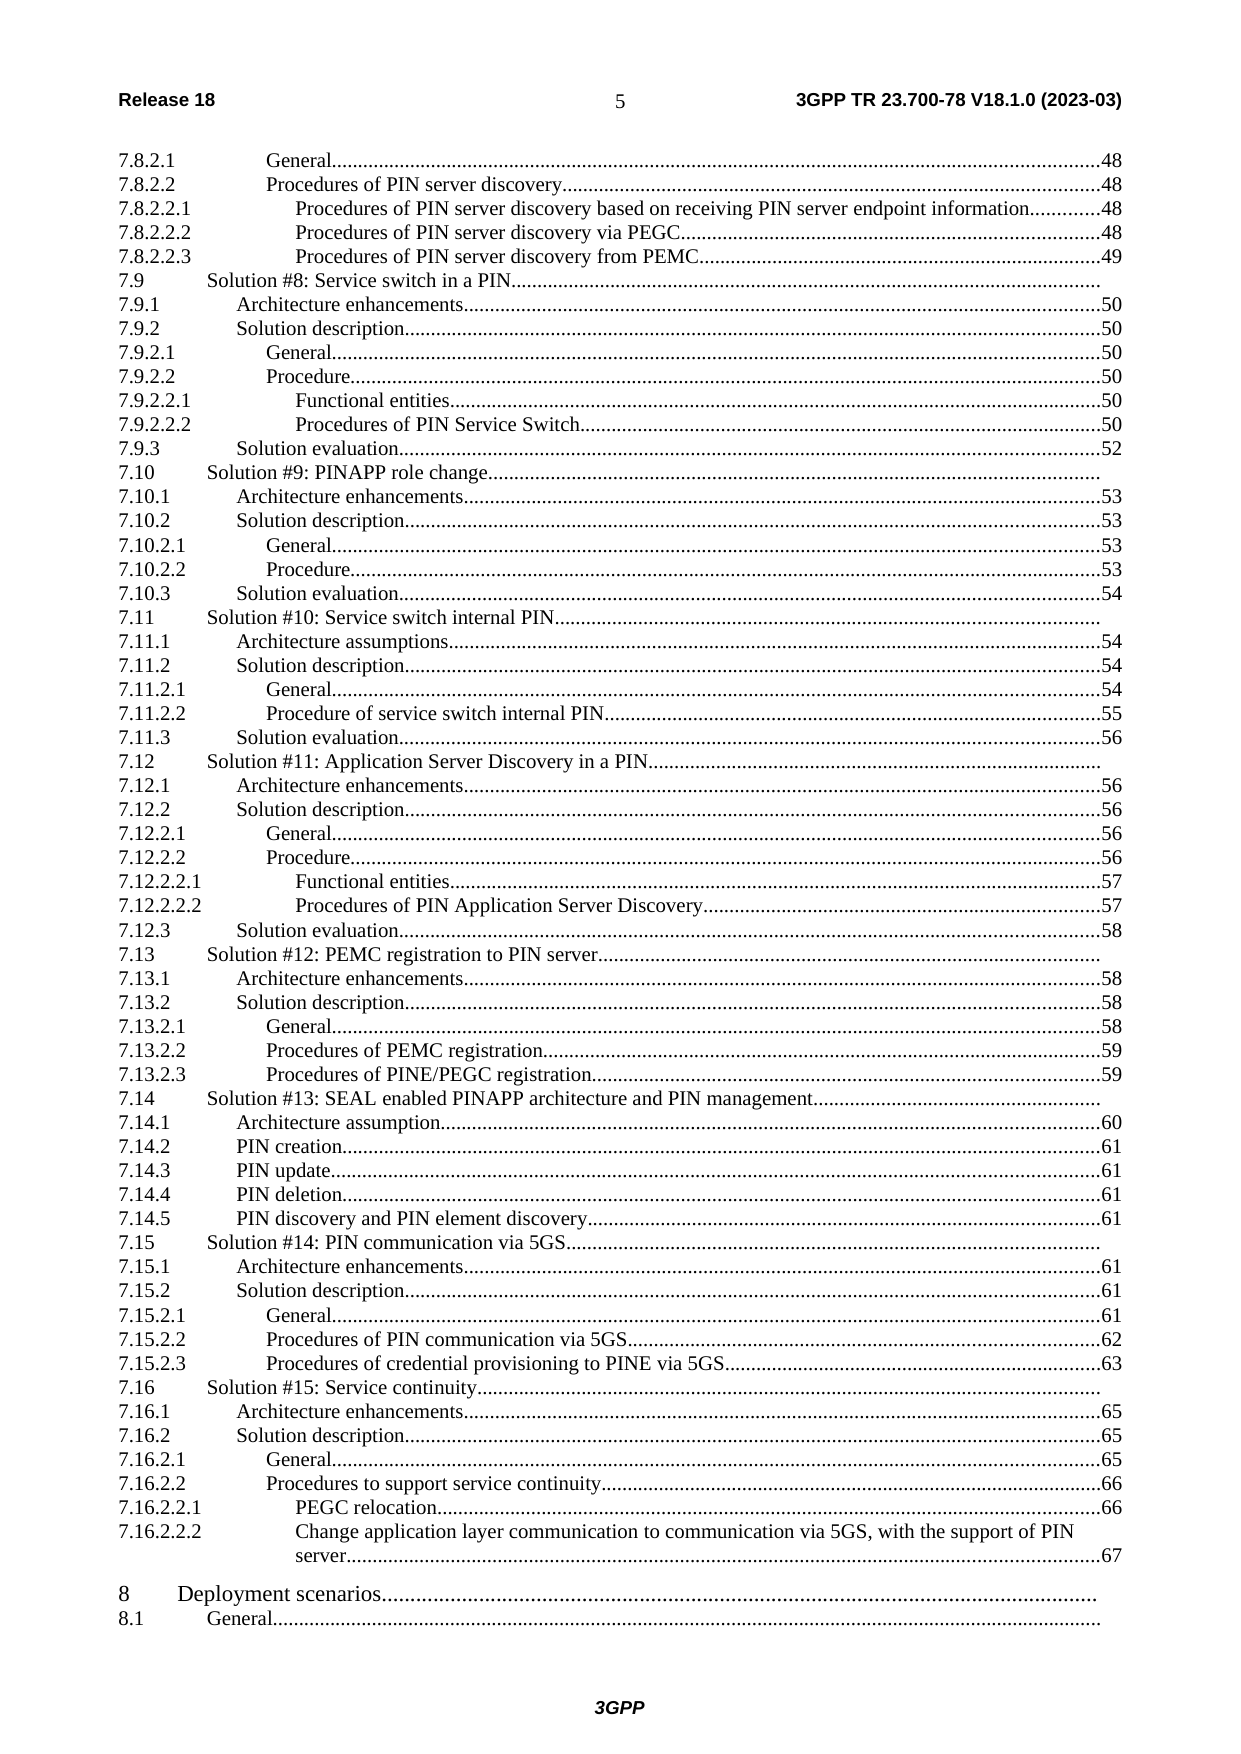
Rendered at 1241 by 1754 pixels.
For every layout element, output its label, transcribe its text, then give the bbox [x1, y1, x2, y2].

text 7.8.2.2.2 Procedures of PIN server discovery via PEGC 48 [118, 220, 1122, 244]
text 7.12.2.2.1 Functional entities 57 [118, 869, 1122, 893]
text 7.8.2.2 Procedures of PIN server discovery 48 [118, 172, 1122, 196]
text 7.13.2 Solution description 58 [118, 990, 1122, 1014]
text 7.13.2.3 Procedures of PINE/PEGC registration 59 [118, 1062, 1122, 1086]
text 7.12 Solution #11: Application Server Discovery in a PIN 56 [118, 749, 1078, 773]
text 7.16.2.1 General 65 [118, 1447, 1122, 1471]
text 8.1 General 76 [118, 1606, 1078, 1630]
text 7.9.2.2.1 Functional entities 50 [118, 388, 1122, 412]
text 7.16.2.2.1 PEGC relocation 66 [118, 1495, 1122, 1519]
text 7.14.3 PIN update 61 [118, 1158, 1122, 1182]
text 7.14.4 PIN deletion 61 [118, 1182, 1122, 1206]
text 7.15.2.1 General 61 [118, 1302, 1122, 1327]
text 7.12.1 Architecture enhancements 56 [118, 773, 1122, 797]
text 7.15.2 Solution description 61 [118, 1278, 1122, 1302]
text 7.14 Solution #13: SEAL enabled PINAPP architecture and PIN management 60 [118, 1086, 1078, 1110]
text 7.9.2.2 Procedure 50 [118, 364, 1122, 388]
text 7.9.2.2.2 Procedures of PIN Service Switch 50 [118, 412, 1122, 436]
text 7.10.2 Solution description 53 [118, 508, 1122, 532]
text 8 Deployment scenarios 76 [118, 1580, 1078, 1606]
text 7.16 Solution #15: Service continuity 65 [118, 1375, 1078, 1399]
text 7.14.1 Architecture assumption 60 [118, 1110, 1122, 1134]
text 7.9 Solution #8: Service switch in a PIN 50 [118, 268, 1078, 292]
text 7.12.2.1 General 56 [118, 821, 1122, 845]
text 7.13.2.2 Procedures of PEMC registration 59 [118, 1038, 1122, 1062]
text 7.12.2 Solution description 56 [118, 797, 1122, 821]
text 7.8.2.2.1 Procedures of PIN server discovery based on receiving PIN server endpoint information 48 [118, 196, 1122, 220]
text 7.16.2.2 Procedures to support service continuity 66 [118, 1471, 1122, 1495]
text 7.15.2.2 Procedures of PIN communication via 5GS 62 [118, 1327, 1122, 1351]
text 7.15.1 Architecture enhancements 61 [118, 1254, 1122, 1278]
text 7.14.5 PIN discovery and PIN element discovery 61 [118, 1206, 1122, 1230]
text 7.8.2.1 General 48 [118, 147, 1122, 172]
text 7.15 Solution #14: PIN communication via 5GS 61 [118, 1230, 1078, 1254]
text 7.16.1 Architecture enhancements 65 [118, 1399, 1122, 1423]
text 7.13.1 Architecture enhancements 58 [118, 966, 1122, 990]
text 7.16.2 Solution description 65 [118, 1423, 1122, 1447]
text 7.9.2 Solution description 50 [118, 316, 1122, 340]
text 7.9.1 Architecture enhancements 50 [118, 292, 1122, 316]
text 7.10.2.1 General 53 [118, 532, 1122, 557]
text 7.12.2.2.2 Procedures of PIN Application Server Discovery 57 [118, 893, 1122, 917]
text 7.11.2.1 General 54 [118, 677, 1122, 701]
text 7.12.2.2 Procedure 56 [118, 845, 1122, 869]
text 7.13.2.1 General 58 [118, 1014, 1122, 1038]
text 7.16.2.2.2 Change application layer communication to communication via 5GS, with the support of PIN server 67 [118, 1519, 1122, 1567]
text 7.11.2.2 Procedure of service switch internal PIN 55 [118, 701, 1122, 725]
text 7.10.3 Solution evaluation 54 [118, 581, 1122, 605]
text 7.15.2.3 Procedures of credential provisioning to PINE via 5GS 63 [118, 1351, 1122, 1375]
text 7.10 Solution #9: PINAPP role change 53 [118, 460, 1078, 484]
text 7.11.3 Solution evaluation 56 [118, 725, 1122, 749]
text 7.8.2.2.3 Procedures of PIN server discovery from PEMC 49 [118, 244, 1122, 268]
text 7.10.2.2 Procedure 53 [118, 557, 1122, 581]
text 7.9.2.1 General 50 [118, 340, 1122, 364]
text 7.12.3 Solution evaluation 58 [118, 917, 1122, 942]
text 7.11.2 Solution description 54 [118, 653, 1122, 677]
text 7.10.1 Architecture enhancements 53 [118, 484, 1122, 508]
text 7.9.3 Solution evaluation 52 [118, 436, 1122, 460]
text 7.11 Solution #10: Service switch internal PIN 54 [118, 605, 1078, 629]
text 7.13 Solution #12: PEMC registration to PIN server 58 [118, 942, 1078, 966]
text 7.14.2 PIN creation 61 [118, 1134, 1122, 1158]
text 7.11.1 Architecture assumptions 54 [118, 629, 1122, 653]
